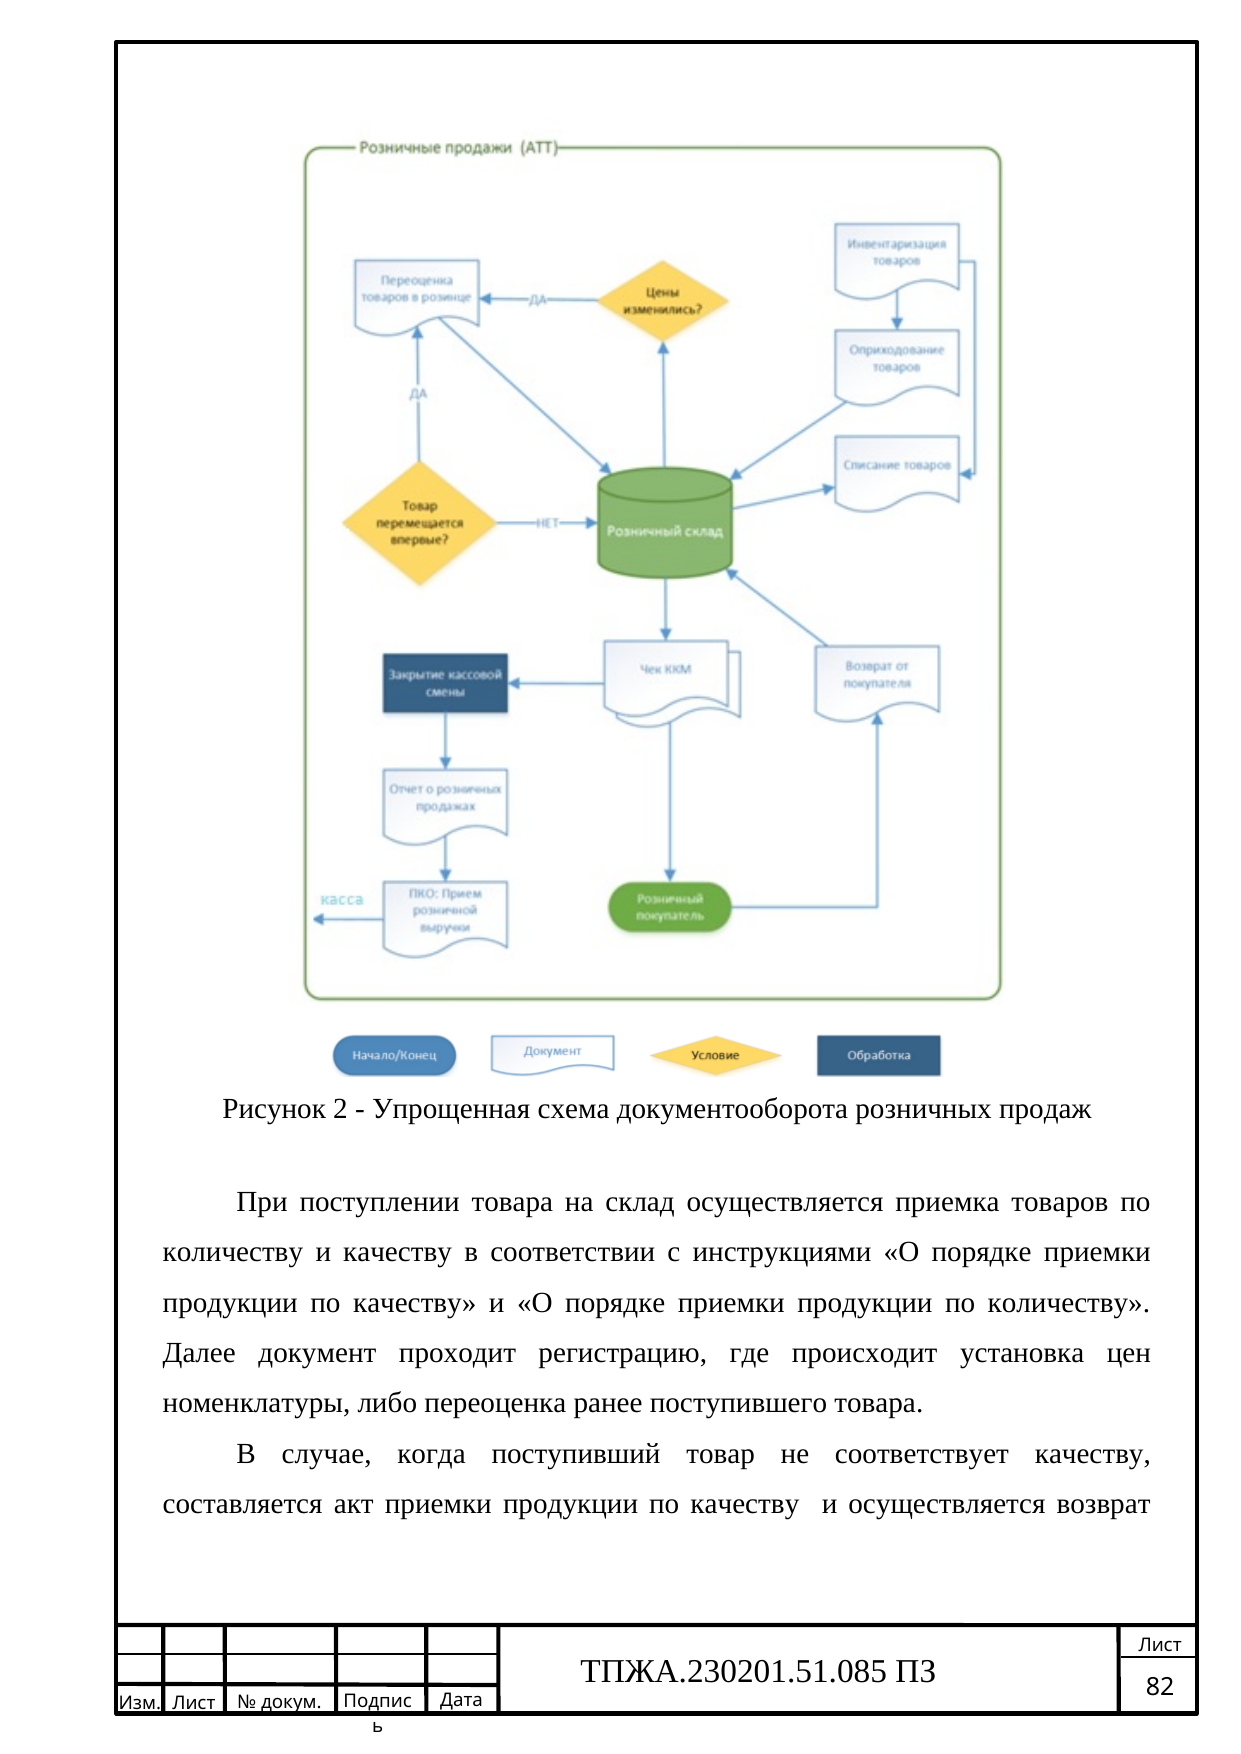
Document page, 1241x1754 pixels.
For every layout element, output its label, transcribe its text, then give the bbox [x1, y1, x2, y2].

text Рисунок 2 - Упрощенная схема документооборота розничных продаж [162, 1091, 1152, 1124]
picture [288, 116, 1026, 1017]
text При поступлении товара на склад осуществляется приемка товаров по количеству и качеству в соответствии с инструкциями «О порядке приемки продукции по качеству» и «О порядке приемки продукции по количеству». Далее документ проходит регистрацию, где происходит установка цен номенклатуры, либо переоценка ранее поступившего товара. [162, 1184, 1152, 1419]
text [162, 1436, 1152, 1520]
picture [317, 1031, 997, 1077]
